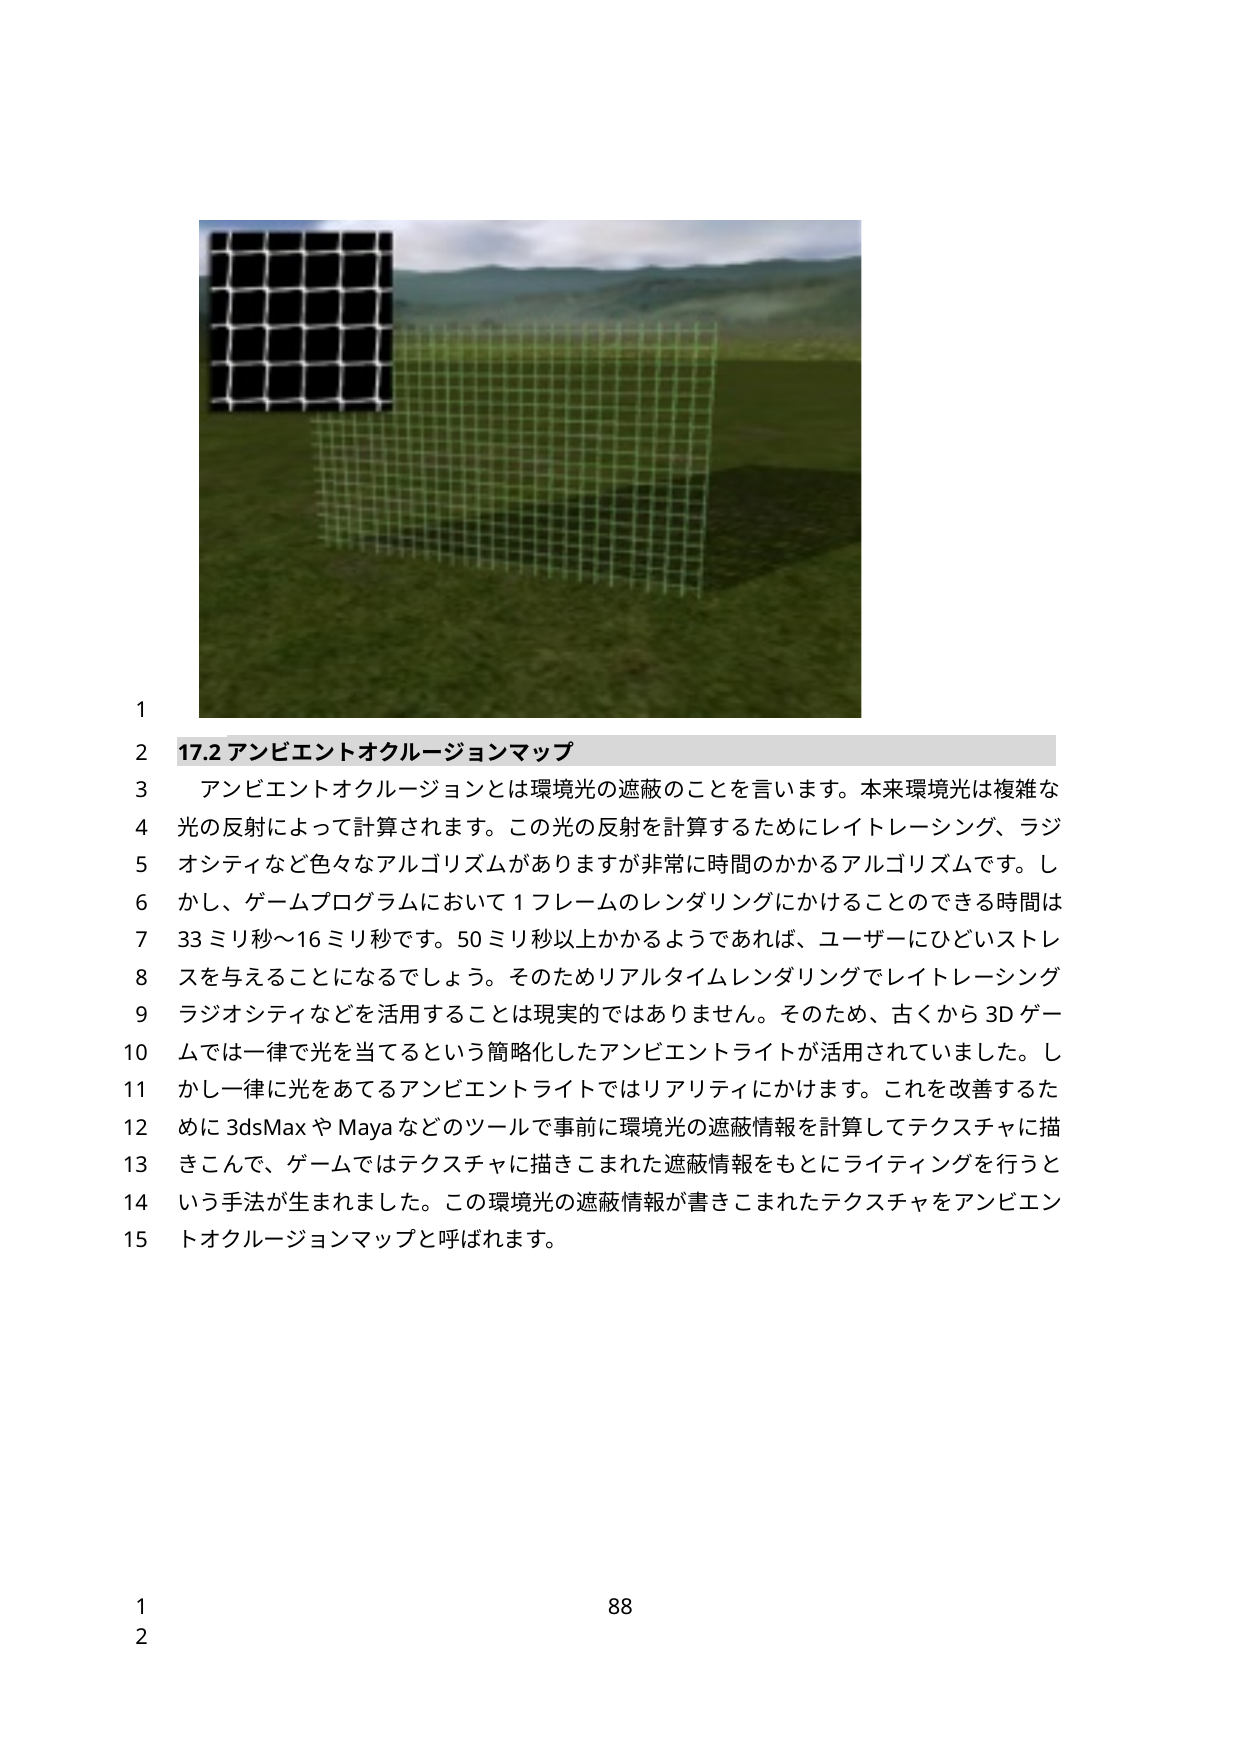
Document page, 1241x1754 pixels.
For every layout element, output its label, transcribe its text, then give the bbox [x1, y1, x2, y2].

text 17.2 アンビエントオクルージョンマップ [177, 732, 1063, 769]
picture [199, 220, 862, 718]
text アンビエントオクルージョンとは環境光の遮蔽のことを言います。本来環境光は複雑な光の反射によって計算されます。この光の反射を計算するためにレイトレーシング、ラジオシティなど色々なアルゴリズムがありますが非常に時間のかかるアルゴリズムです。しかし、ゲームプログラムにおいて1フレームのレンダリングにかけることのできる時間は33ミリ秒～16ミリ秒です。50ミリ秒以上かかるようであれば、ユーザーにひどいストレスを与えることになるでしょう。そのためリアルタイムレンダリングでレイトレーシング、ラジオシティなどを活用することは現実的ではありません。そのため、古くから3Dゲームでは一律で光を当てるという簡略化したアンビエントライトが活用されていました。しかし一律に光をあてるアンビエントライトではリアリティにかけます。これを改善するために3dsMaxやMayaなどのツールで事前に環境光の遮蔽情報を計算してテクスチャに描きこんで、ゲームではテクスチャに描きこまれた遮蔽情報をもとにライティングを行うという手法が生まれました。この環境光の遮蔽情報が書きこまれたテクスチャをアンビエントオクルージョンマップと呼ばれます。 [177, 769, 1063, 1257]
